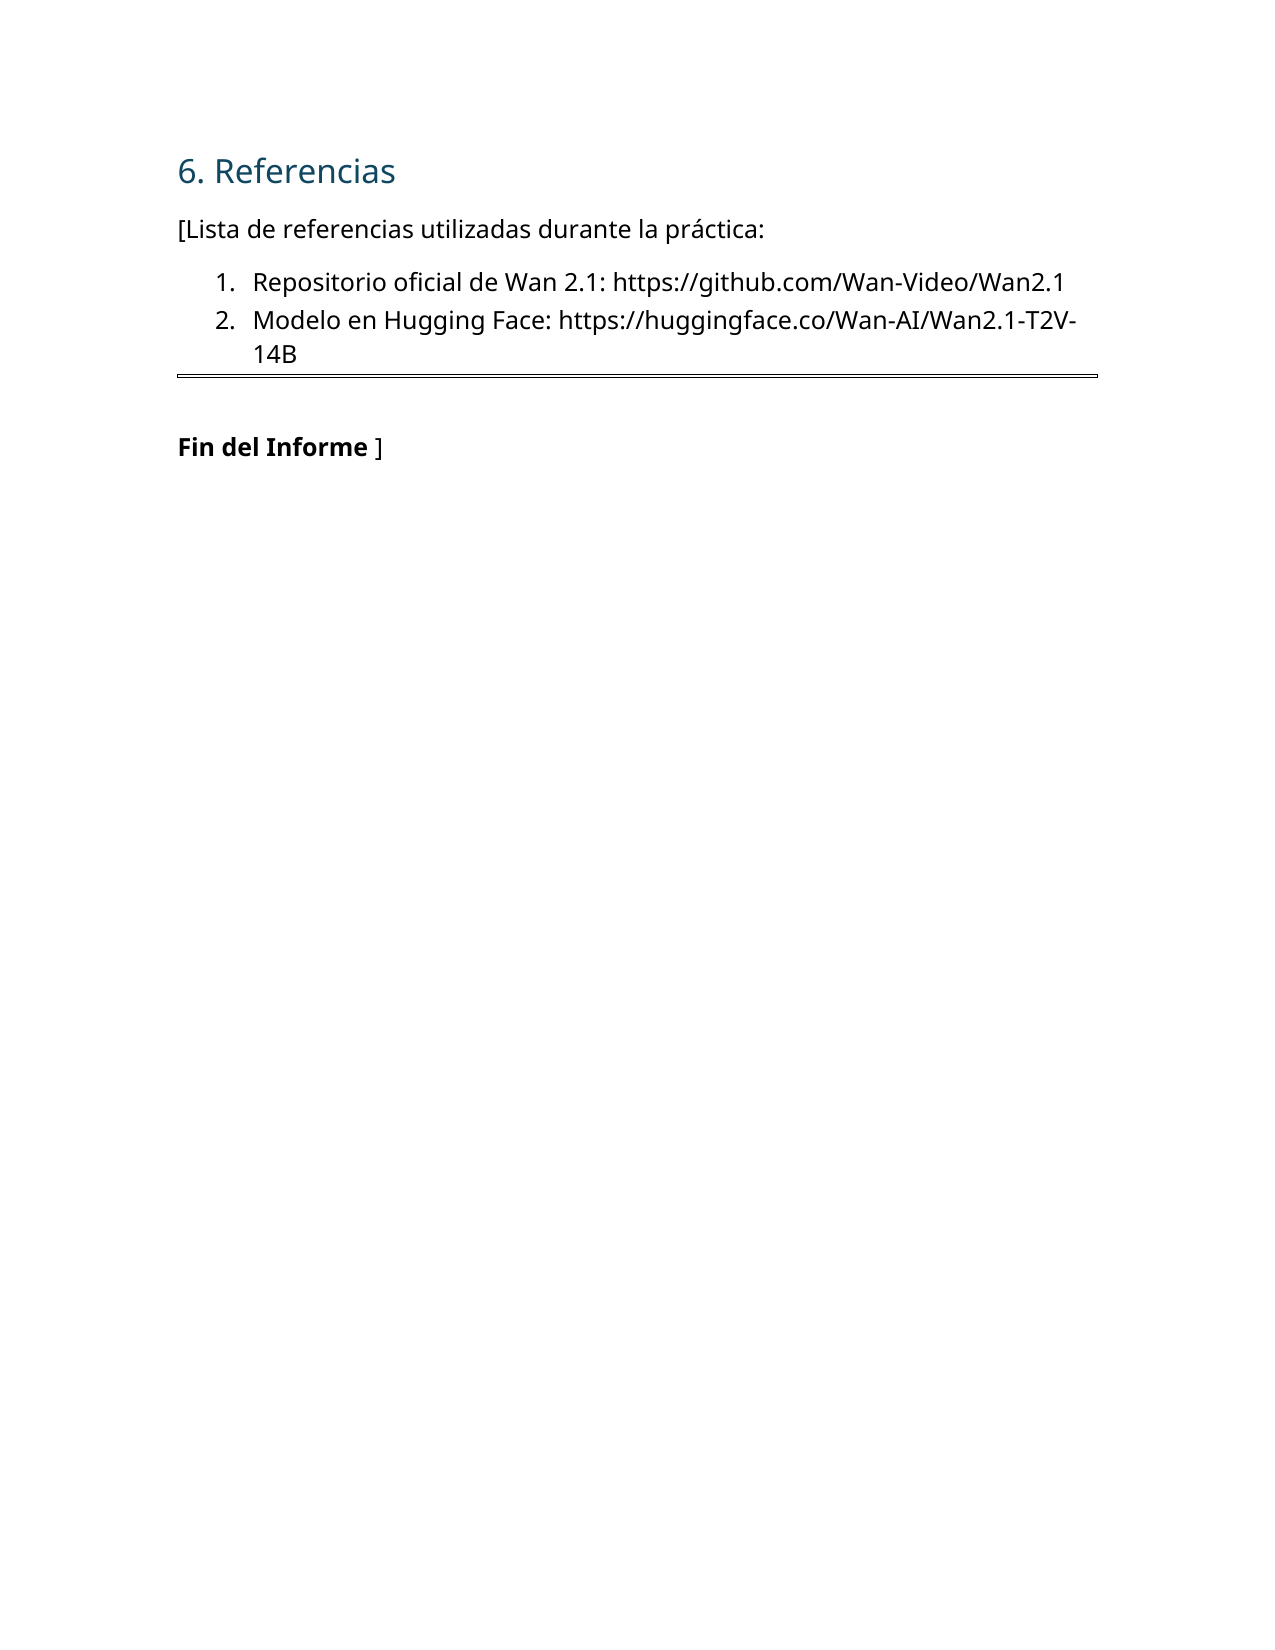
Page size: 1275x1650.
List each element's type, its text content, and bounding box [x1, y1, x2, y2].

subtitle 6. Referencias [177, 148, 1098, 193]
list Modelo en Hugging Face: https://huggingface.co/Wan-AI/Wan2.1-T2V-14B [215, 302, 1098, 371]
text Fin del Informe ] [177, 429, 1098, 463]
list Repositorio oficial de Wan 2.1: https://github.com/Wan-Video/Wan2.1 [215, 264, 1098, 299]
text [Lista de referencias utilizadas durante la práctica: [177, 212, 1098, 246]
